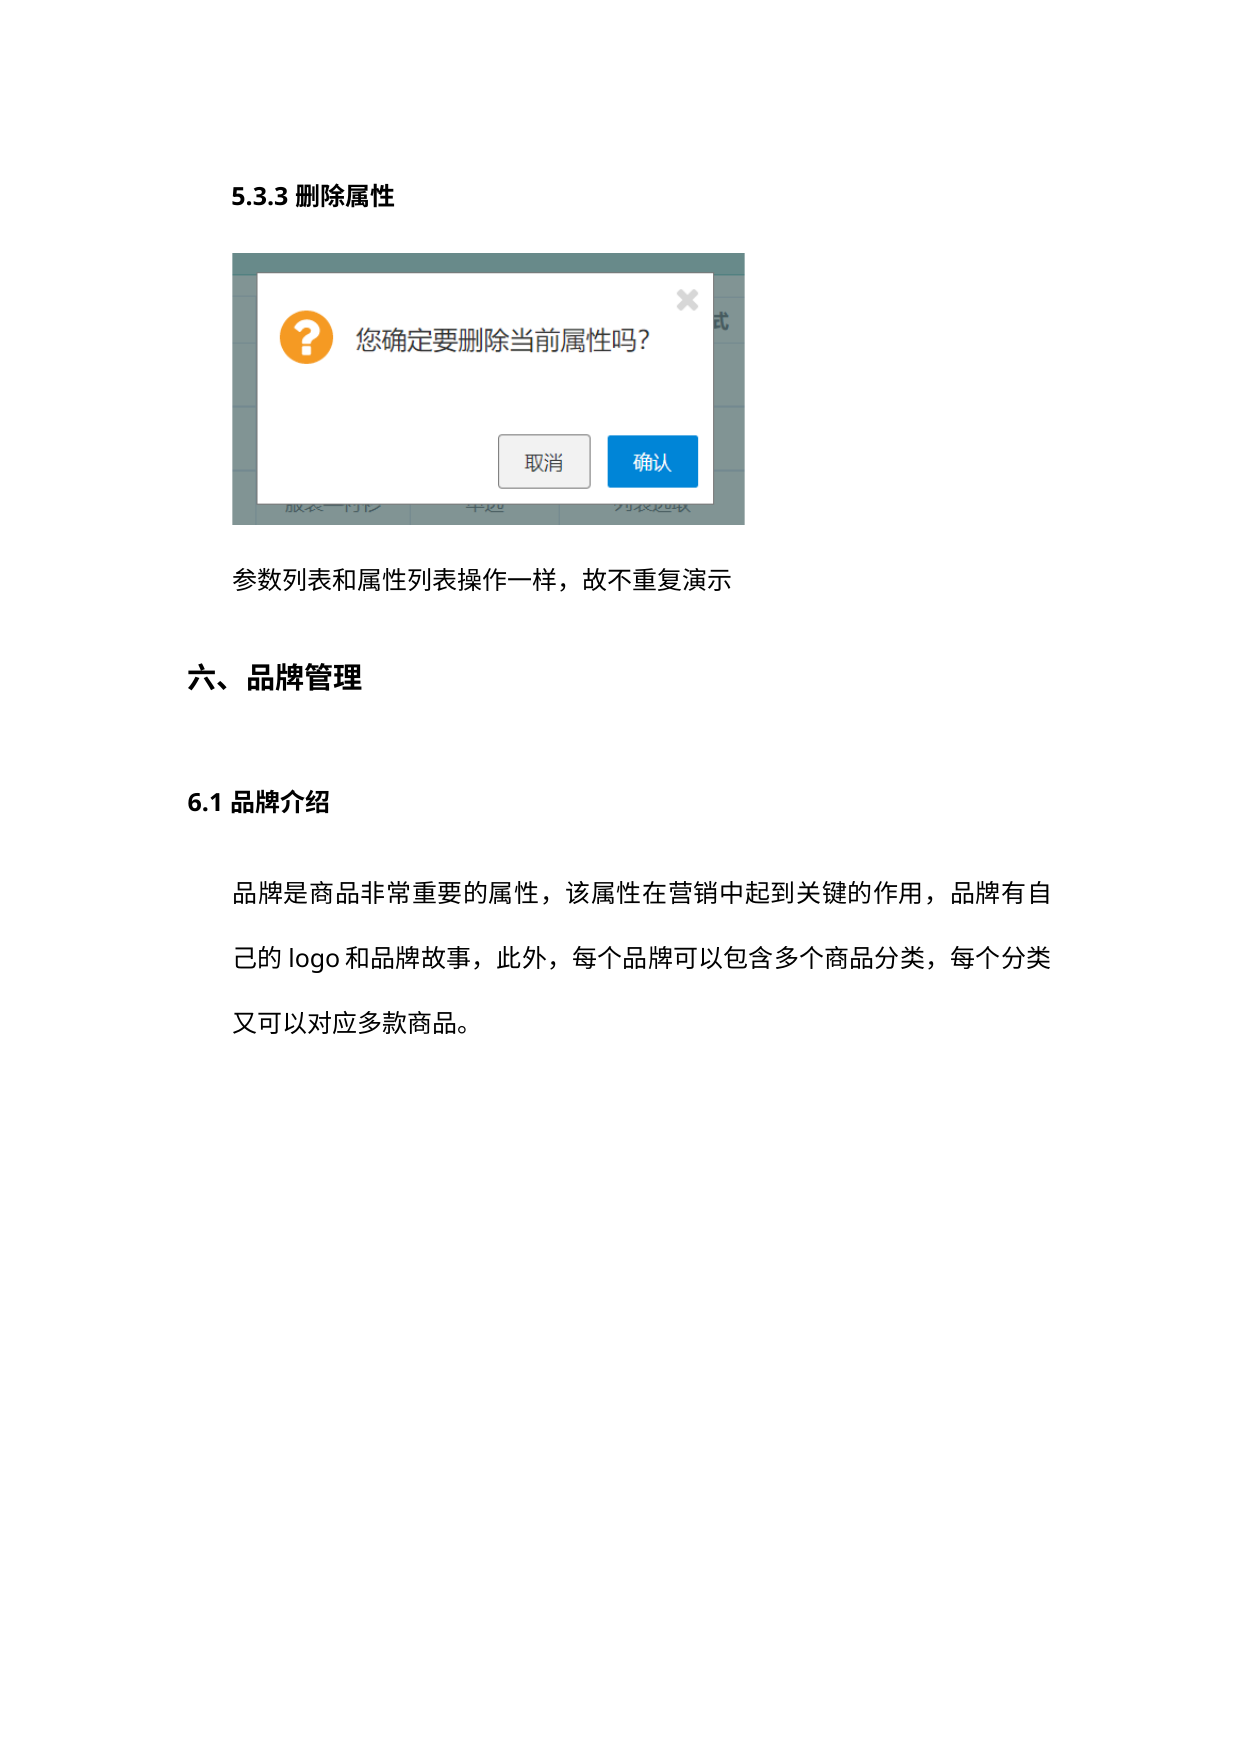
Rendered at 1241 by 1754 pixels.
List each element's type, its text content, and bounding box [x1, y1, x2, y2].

subtitle 5.3.3 删除属性 [231, 162, 1053, 227]
subtitle 六、品牌管理 [187, 643, 1053, 708]
list 参数列表和属性列表操作一样，故不重复演示 [232, 546, 1053, 611]
picture [232, 253, 745, 525]
list 品牌是商品非常重要的属性，该属性在营销中起到关键的作用，品牌有自己的logo和品牌故事，此外，每个品牌可以包含多个商品分类，每个分类又可以对应多款商品。 [232, 859, 1053, 1054]
subtitle 6.1 品牌介绍 [187, 768, 1053, 833]
